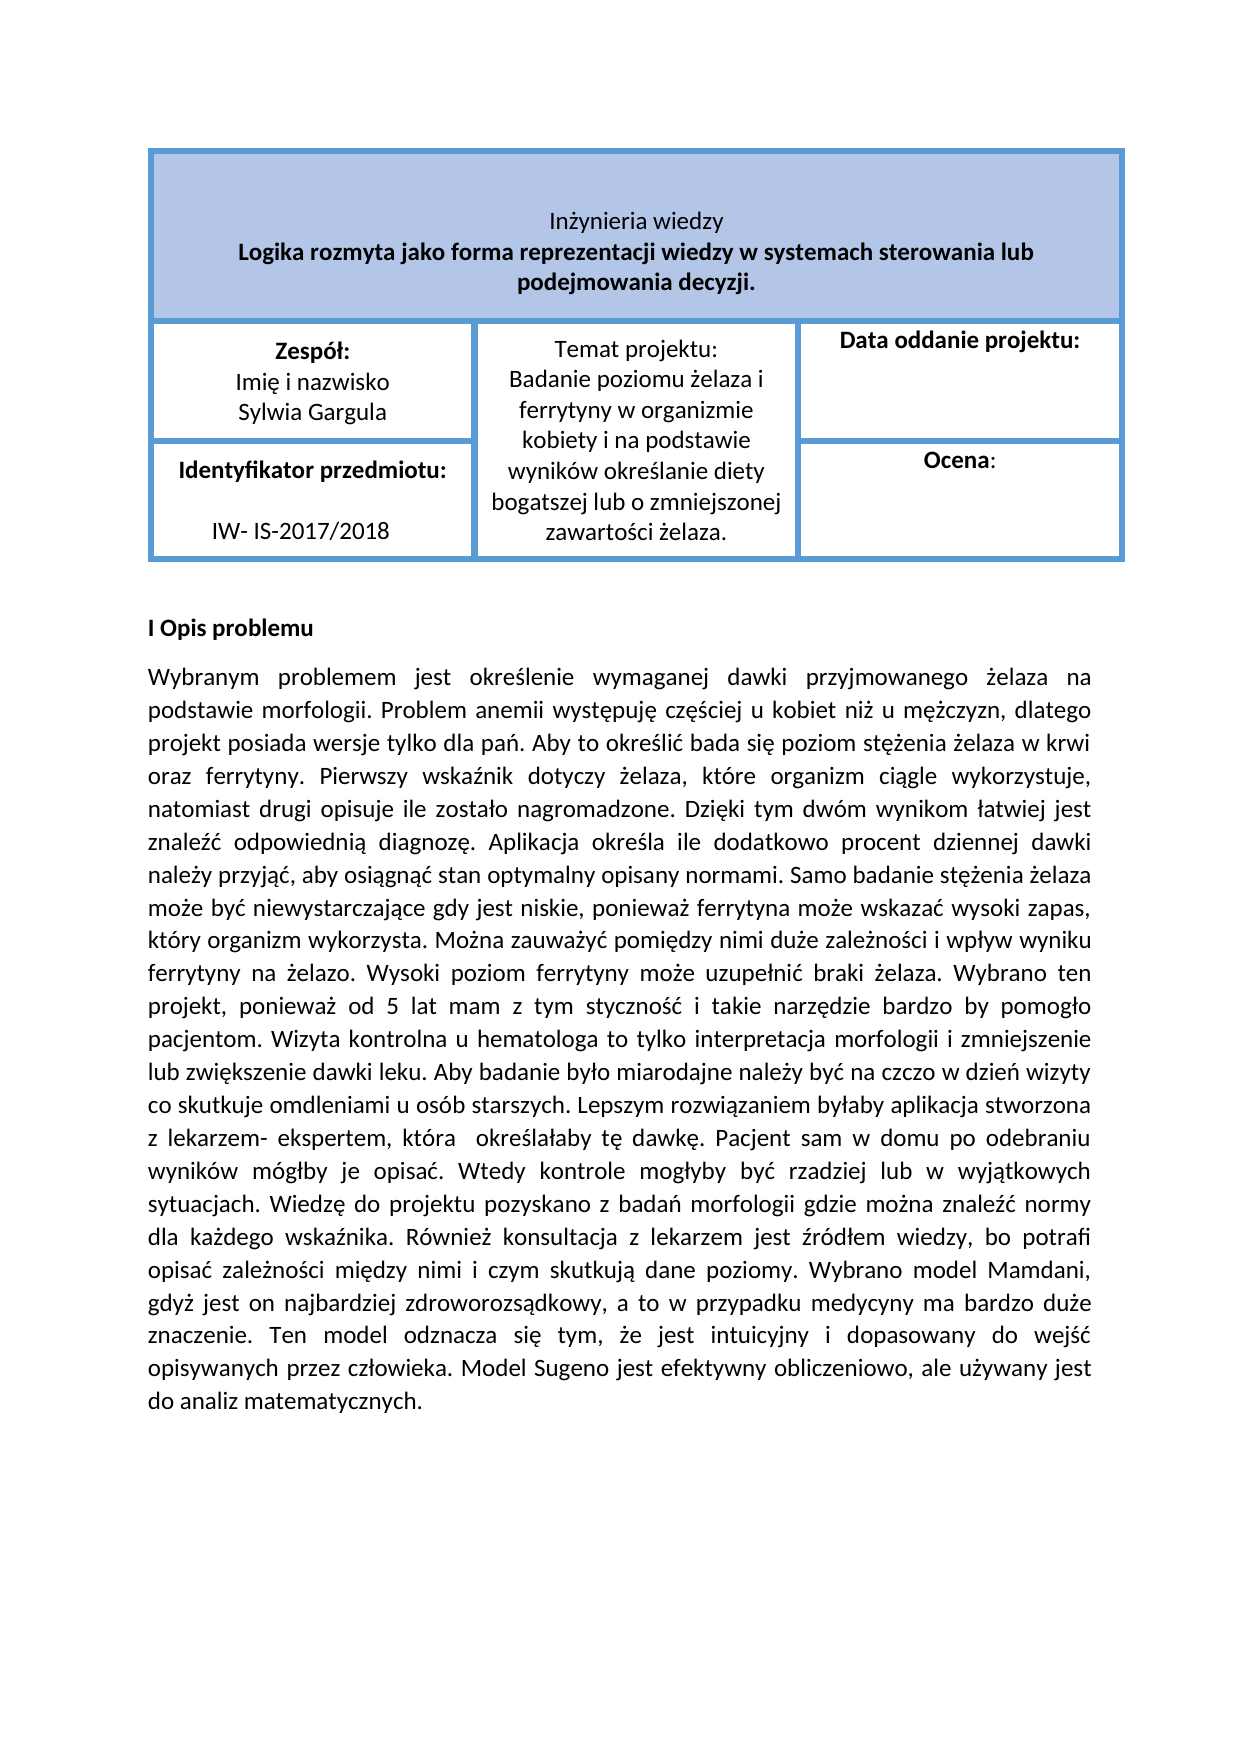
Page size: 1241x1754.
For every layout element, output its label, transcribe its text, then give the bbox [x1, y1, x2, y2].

table_header [154, 154, 1119, 318]
table_cell Zespół: Imię i nazwisko Sylwia Gargula [154, 324, 471, 438]
table_cell Data oddanie projektu: [801, 324, 1119, 438]
text I Opis problemu [148, 612, 1093, 642]
table_cell Identyfikator przedmiotu: [154, 444, 471, 556]
table_cell Temat projektu: Badanie poziomu żelaza i ferrytyny w organizmie kobiety i na podstawie wyników określanie diety bogatszej lub o zmniejszonej zawartości żelaza. [478, 324, 795, 556]
text Wybranym problemem jest określenie wymaganej dawki przyjmowanego żelaza na podstawie morfologii. Problem anemii występuję częściej u kobiet niż u mężczyzn, dlatego projekt posiada wersje tylko dla pań. Aby to określić bada się poziom stężenia żelaza w krwi oraz ferrytyny. Pierwszy wskaźnik dotyczy żelaza, które organizm ciągle wykorzystuje, natomiast drugi opisuje ile zostało nagromadzone. Dzięki tym dwóm wynikom łatwiej jest znaleźć odpowiednią diagnozę. Aplikacja określa ile dodatkowo procent dziennej dawki należy przyjąć, aby osiągnąć stan optymalny opisany normami. Samo badanie stężenia żelaza może być niewystarczające gdy jest niskie, ponieważ ferrytyna może wskazać wysoki zapas, który organizm wykorzysta. Można zauważyć pomiędzy nimi duże zależności i wpływ wyniku ferrytyny na żelazo. Wysoki poziom ferrytyny może uzupełnić braki żelaza. Wybrano ten projekt, ponieważ od 5 lat mam z tym styczność i takie narzędzie bardzo by pomogło pacjentom. Wizyta kontrolna u hematologa to tylko interpretacja morfologii i zmniejszenie lub zwiększenie dawki leku. Aby badanie było miarodajne należy być na czczo w dzień wizyty co skutkuje omdleniami u osób starszych. Lepszym rozwiązaniem byłaby aplikacja stworzona z lekarzem- ekspertem, która określałaby tę dawkę. Pacjent sam w domu po odebraniu wyników mógłby je opisać. Wtedy kontrole mogłyby być rzadziej lub w wyjątkowych sytuacjach. Wiedzę do projektu pozyskano z badań morfologii gdzie można znaleźć normy dla każdego wskaźnika. Również konsultacja z lekarzem jest źródłem wiedzy, bo potrafi opisać zależności między nimi i czym skutkują dane poziomy. Wybrano model Mamdani, gdyż jest on najbardziej zdroworozsądkowy, a to w przypadku medycyny ma bardzo duże znaczenie. Ten model odznacza się tym, że jest intuicyjny i dopasowany do wejść opisywanych przez człowieka. Model Sugeno jest efektywny obliczeniowo, ale używany jest do analiz matematycznych. [148, 661, 1093, 1416]
table_cell Ocena: [801, 444, 1119, 556]
